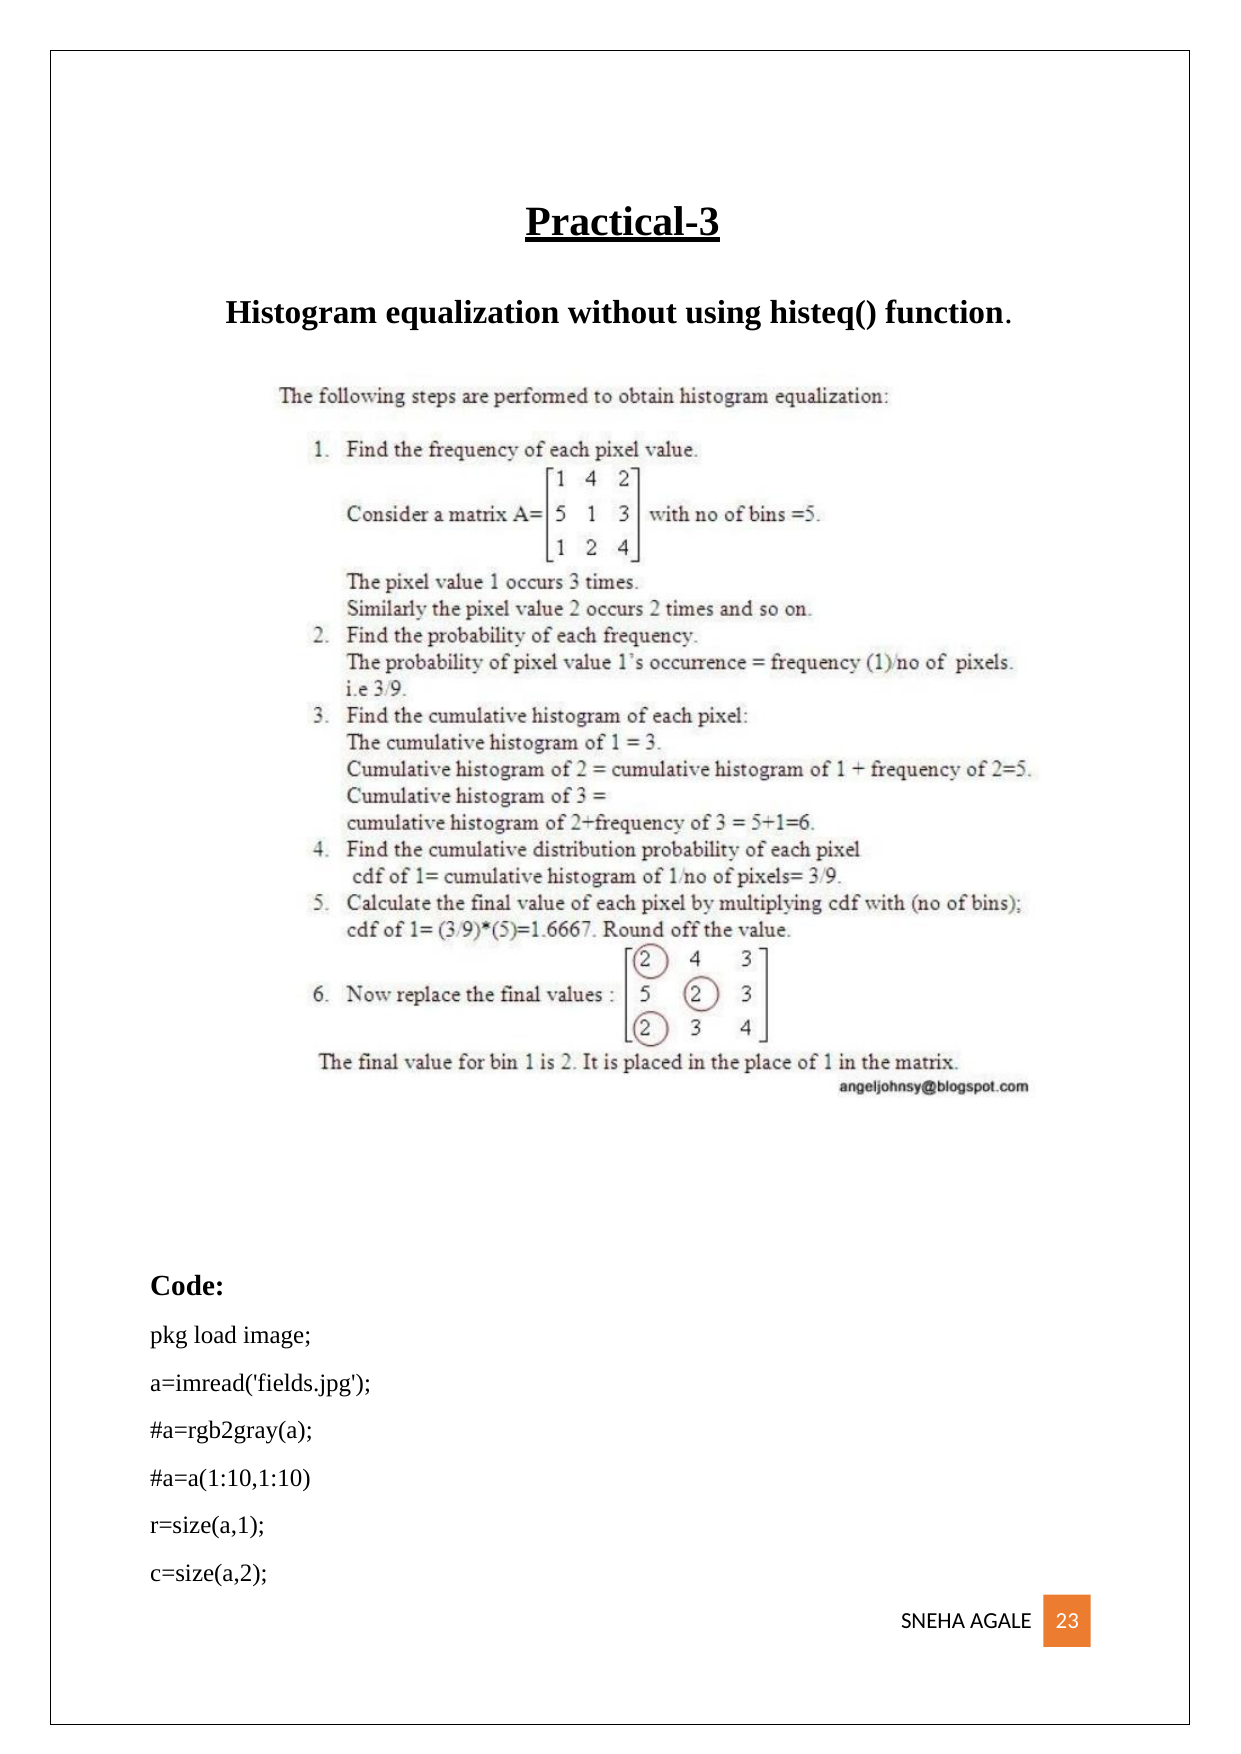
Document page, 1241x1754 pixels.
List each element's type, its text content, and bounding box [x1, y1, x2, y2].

subtitle Code: [150, 1268, 1138, 1302]
subtitle Practical-3 [369, 196, 876, 244]
text pkg load image; a=imread('fields.jpg'); #a=rgb2gray(a); #a=a(1:10,1:10) [150, 1321, 373, 1492]
picture [270, 368, 1045, 1098]
text c=size(a,2); [150, 1558, 1138, 1587]
text r=size(a,1); [150, 1510, 1138, 1539]
text SNEHA AGALE [102, 1607, 1032, 1635]
subtitle Histogram equalization without using histeq() function. [148, 292, 1090, 330]
